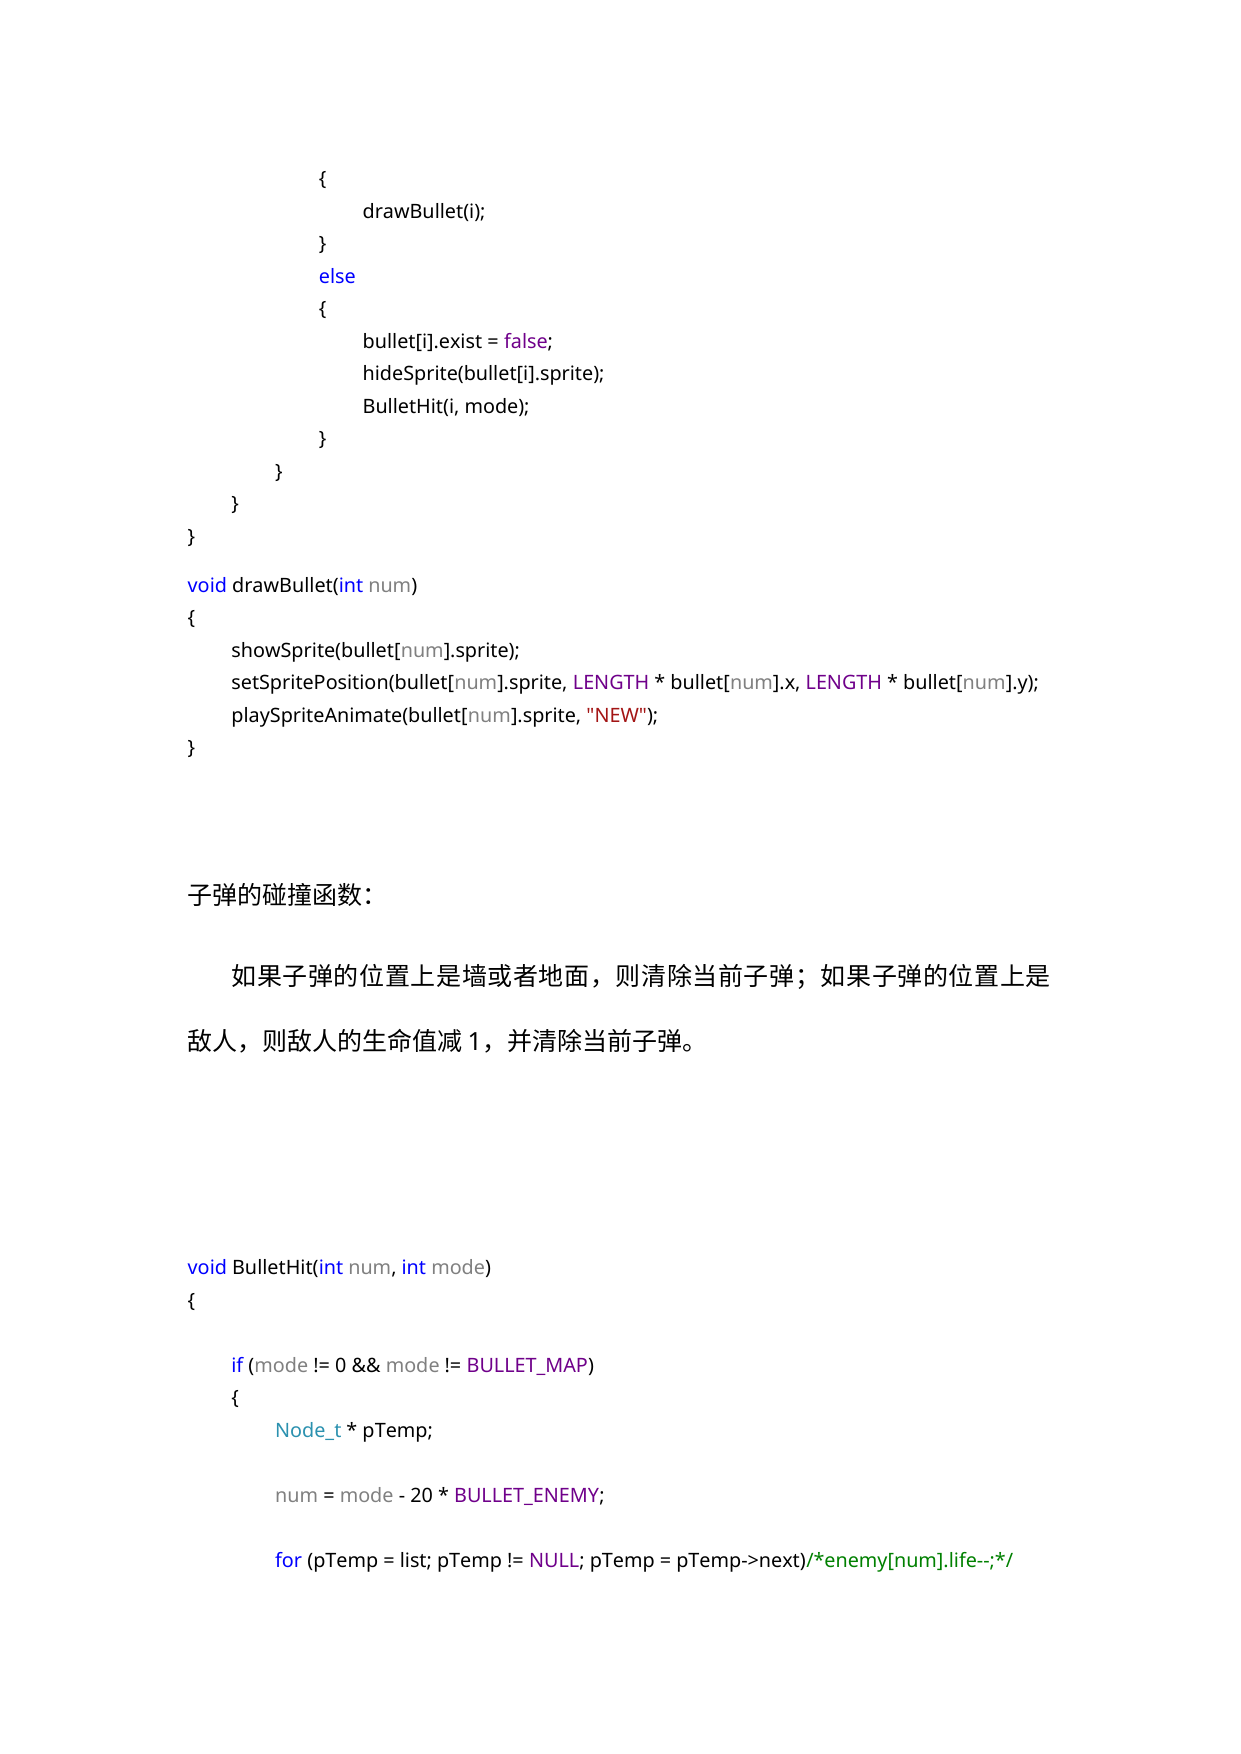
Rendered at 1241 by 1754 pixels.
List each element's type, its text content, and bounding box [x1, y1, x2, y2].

text Node_t * pTemp; [187, 1413, 1053, 1446]
text for (pTemp = list; pTemp != NULL; pTemp = pTemp->next)/*enemy[num].life--;*/ [187, 1543, 1053, 1576]
text { [187, 601, 1053, 633]
text { [187, 292, 1053, 324]
text BulletHit(i, mode); [187, 389, 1053, 422]
text bullet[i].exist = false; [187, 324, 1053, 357]
text showSprite(bullet[num].sprite); [187, 633, 1053, 666]
text 如果子弹的位置上是墙或者地面，则清除当前子弹；如果子弹的位置上是敌人，则敌人的生命值减1，并清除当前子弹。 [187, 942, 1053, 1072]
text 子弹的碰撞函数： [187, 861, 1053, 926]
text } [187, 454, 1053, 487]
text num = mode - 20 * BULLET_ENEMY; [187, 1478, 1053, 1511]
text setSpritePosition(bullet[num].sprite, LENGTH * bullet[num].x, LENGTH * bullet[num].y); [187, 666, 1053, 698]
text void drawBullet(int num) [187, 568, 1053, 601]
text } [187, 422, 1053, 454]
text } [187, 227, 1053, 259]
text } [187, 487, 1053, 519]
text drawBullet(i); [187, 194, 1053, 227]
text { [187, 162, 1053, 194]
text else [187, 259, 1053, 292]
text } [187, 731, 1053, 763]
text void BulletHit(int num, int mode) [187, 1251, 1053, 1283]
text { [187, 1283, 1053, 1316]
text if (mode != 0 && mode != BULLET_MAP) [187, 1348, 1053, 1381]
text playSpriteAnimate(bullet[num].sprite, "NEW"); [187, 698, 1053, 731]
text } [187, 519, 1053, 552]
text hideSprite(bullet[i].sprite); [187, 357, 1053, 389]
text { [187, 1381, 1053, 1413]
